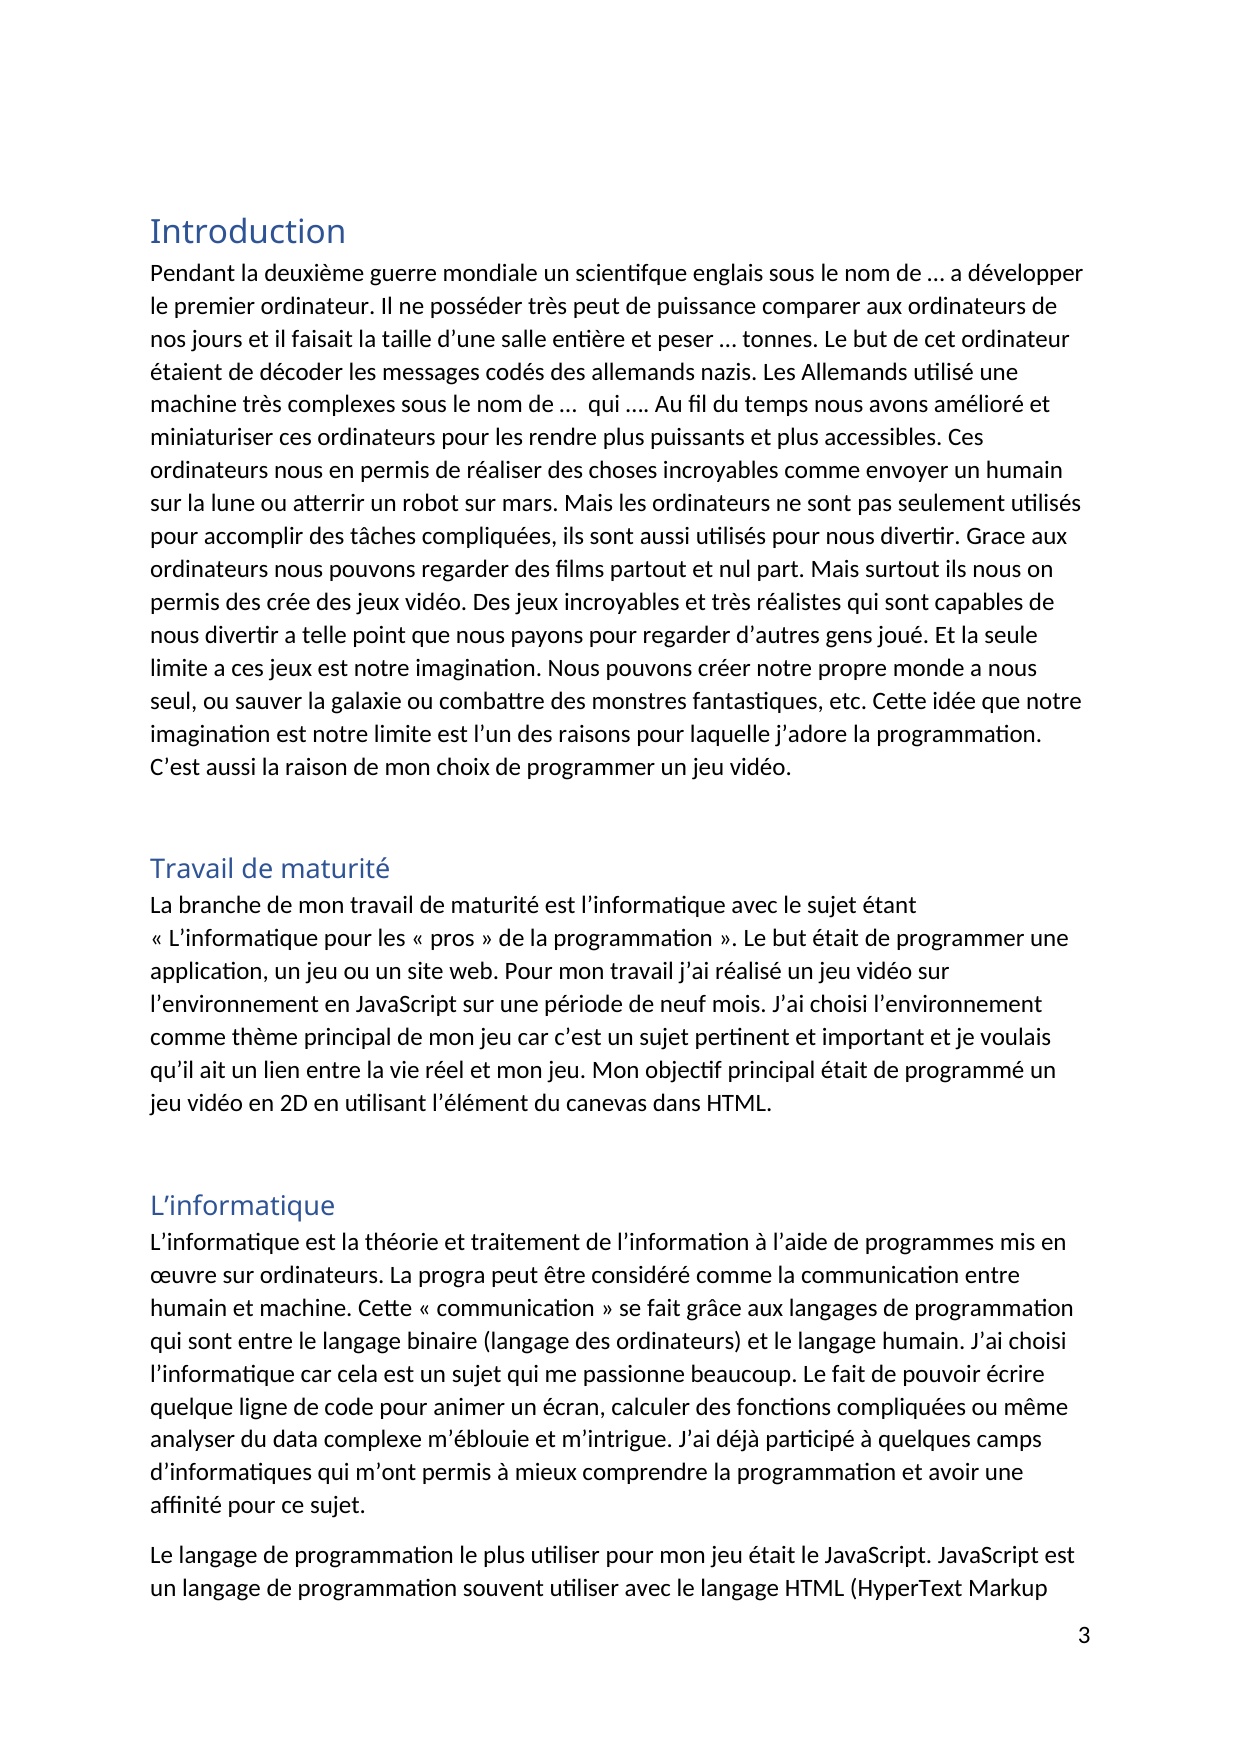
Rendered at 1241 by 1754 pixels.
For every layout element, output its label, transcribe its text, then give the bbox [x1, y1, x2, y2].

subtitle Introduction [150, 208, 1090, 253]
text L’informatique est la théorie et traitement de l’information à l’aide de programmes mis en œuvre sur ordinateurs. La progra peut être considéré comme la communication entre humain et machine. Cette « communication » se fait grâce aux langages de programmation qui sont entre le langage binaire (langage des ordinateurs) et le langage humain. J’ai choisi l’informatique car cela est un sujet qui me passionne beaucoup. Le fait de pouvoir écrire quelque ligne de code pour animer un écran, calculer des fonctions compliquées ou même analyser du data complexe m’éblouie et m’intrigue. J’ai déjà participé à quelques camps d’informatiques qui m’ont permis à mieux comprendre la programmation et avoir une affinité pour ce sujet. [150, 1226, 1090, 1520]
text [150, 1539, 1090, 1602]
text La branche de mon travail de maturité est l’informatique avec le sujet étant « L’informatique pour les « pros » de la programmation ». Le but était de programmer une application, un jeu ou un site web. Pour mon travail j’ai réalisé un jeu vidéo sur l’environnement en JavaScript sur une période de neuf mois. J’ai choisi l’environnement comme thème principal de mon jeu car c’est un sujet pertinent et important et je voulais qu’il ait un lien entre la vie réel et mon jeu. Mon objectif principal était de programmé un jeu vidéo en 2D en utilisant l’élément du canevas dans HTML. [150, 889, 1090, 1118]
subtitle L’informatique [150, 1186, 1090, 1223]
text Pendant la deuxième guerre mondiale un scientifque englais sous le nom de … a développer le premier ordinateur. Il ne posséder très peut de puissance comparer aux ordinateurs de nos jours et il faisait la taille d’une salle entière et peser … tonnes. Le but de cet ordinateur étaient de décoder les messages codés des allemands nazis. Les Allemands utilisé une machine très complexes sous le nom de … qui …. Au fil du temps nous avons amélioré et miniaturiser ces ordinateurs pour les rendre plus puissants et plus accessibles. Ces ordinateurs nous en permis de réaliser des choses incroyables comme envoyer un humain sur la lune ou atterrir un robot sur mars. Mais les ordinateurs ne sont pas seulement utilisés pour accomplir des tâches compliquées, ils sont aussi utilisés pour nous divertir. Grace aux ordinateurs nous pouvons regarder des films partout et nul part. Mais surtout ils nous on permis des crée des jeux vidéo. Des jeux incroyables et très réalistes qui sont capables de nous divertir a telle point que nous payons pour regarder d’autres gens joué. Et la seule limite a ces jeux est notre imagination. Nous pouvons créer notre propre monde a nous seul, ou sauver la galaxie ou combattre des monstres fantastiques, etc. Cette idée que notre imagination est notre limite est l’un des raisons pour laquelle j’adore la programmation. C’est aussi la raison de mon choix de programmer un jeu vidéo. [150, 257, 1090, 781]
subtitle Travail de maturité [150, 850, 1090, 887]
